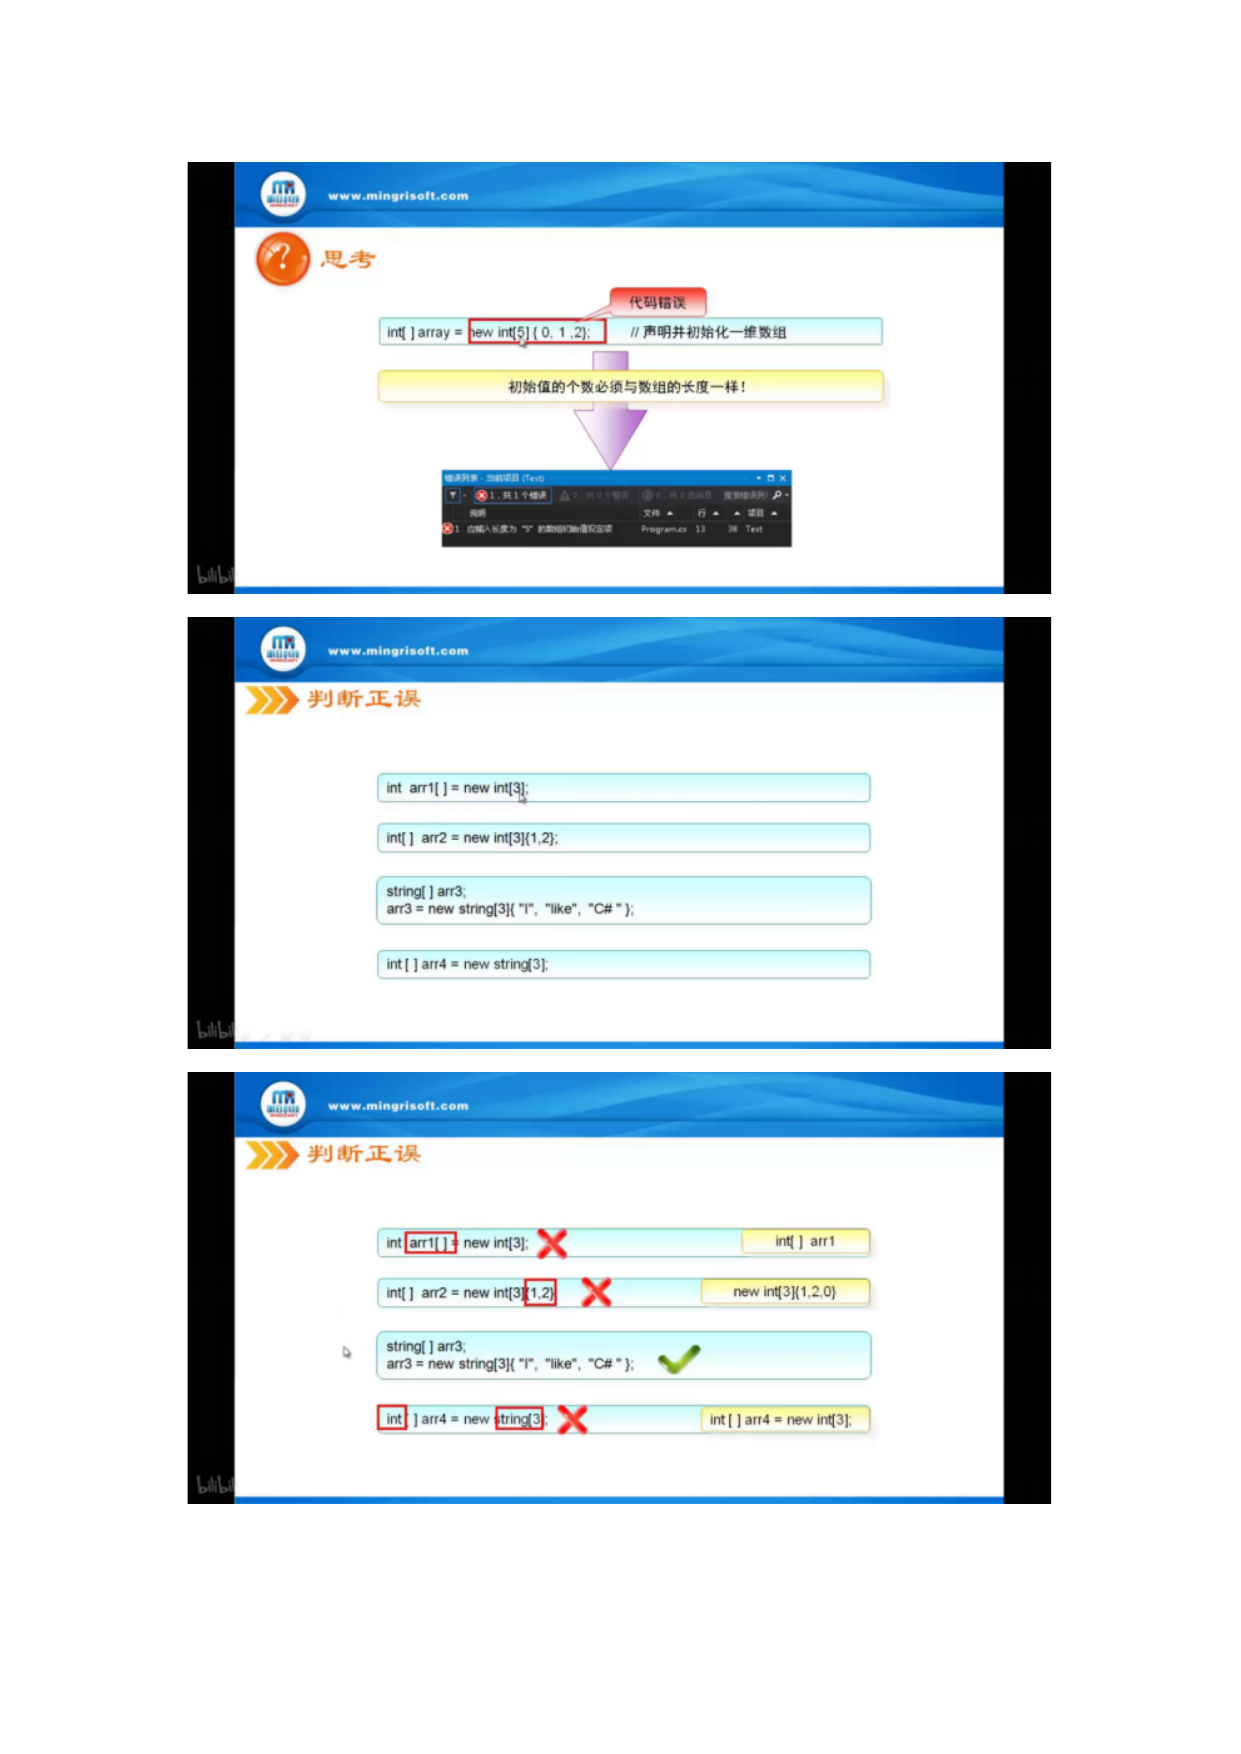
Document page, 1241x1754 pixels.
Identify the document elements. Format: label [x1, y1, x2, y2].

picture [187, 617, 1052, 1049]
picture [187, 1072, 1052, 1504]
picture [187, 162, 1052, 594]
